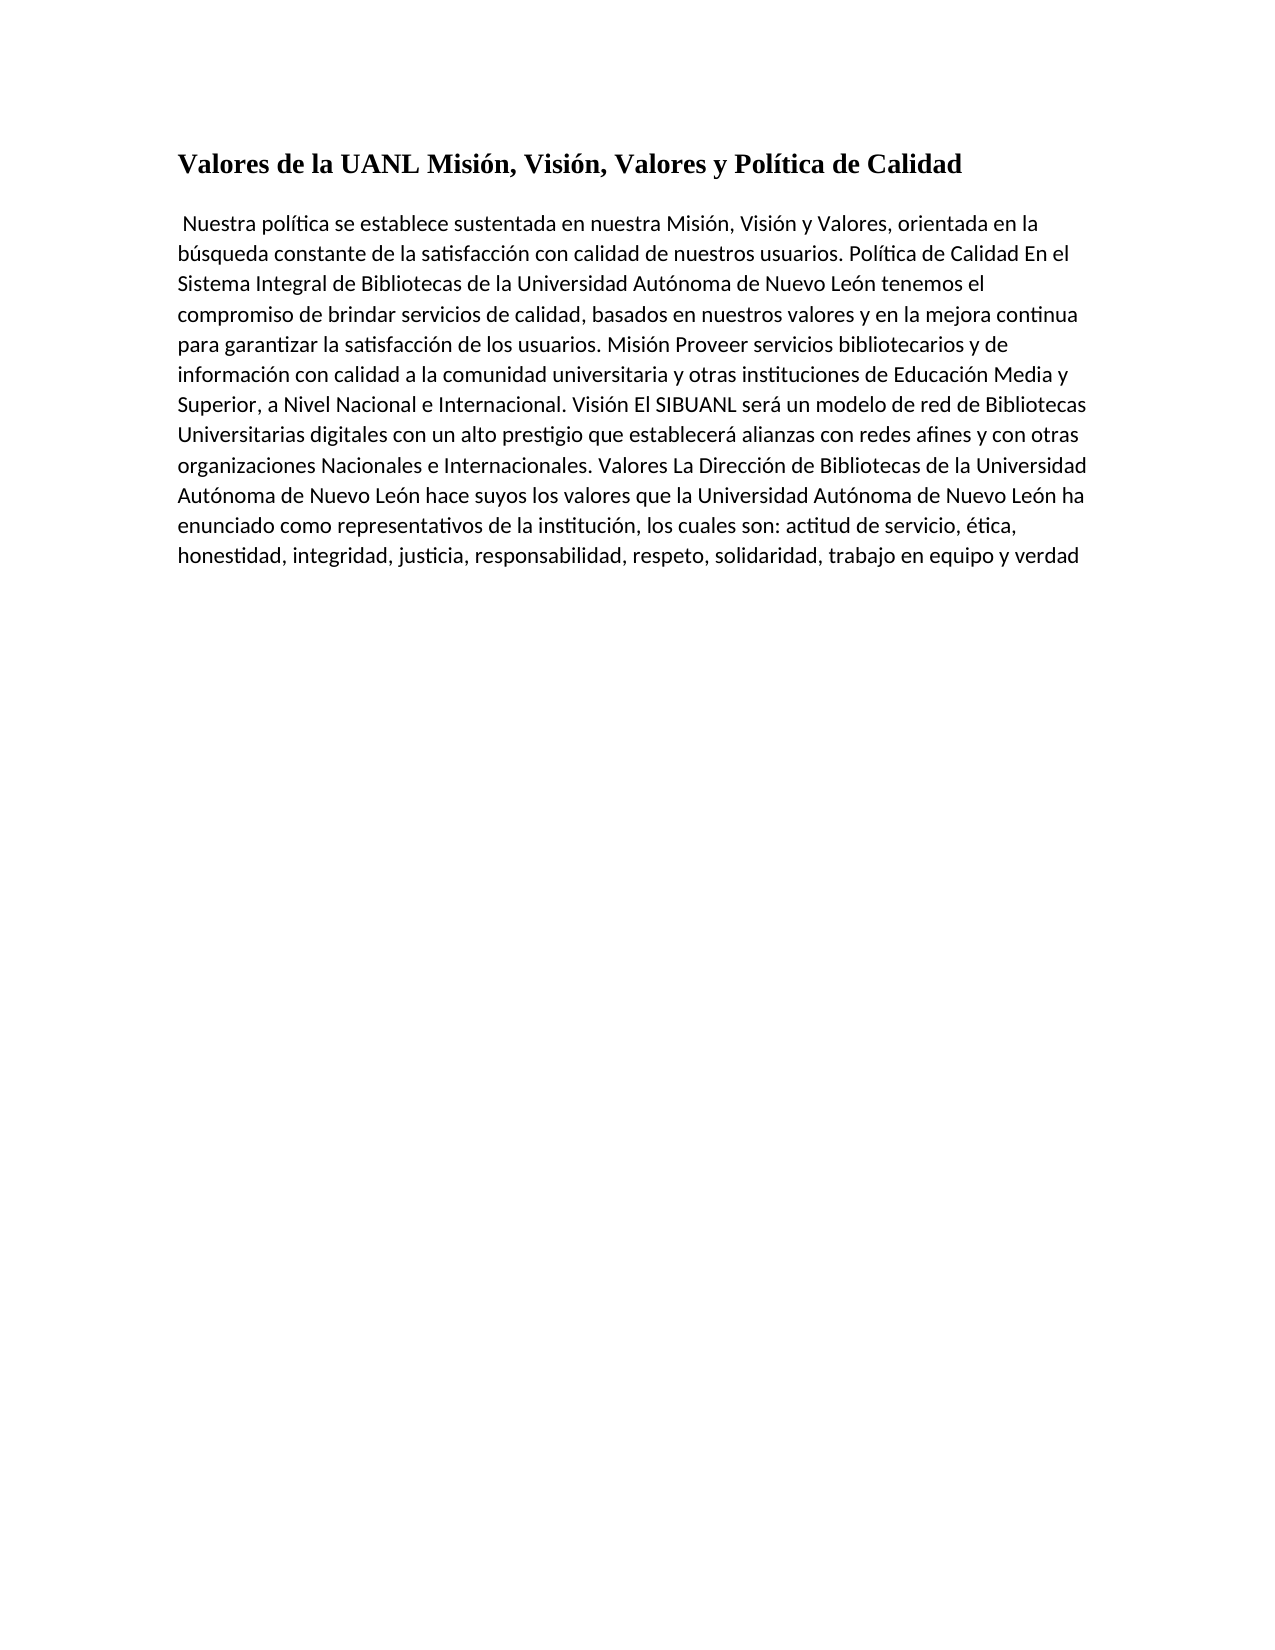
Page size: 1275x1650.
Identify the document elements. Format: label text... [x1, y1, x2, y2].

subtitle Valores de la UANL Misión, Visión, Valores y Política de Calidad [177, 148, 1098, 180]
text Nuestra política se establece sustentada en nuestra Misión, Visión y Valores, orientada en la búsqueda constante de la satisfacción con calidad de nuestros usuarios. Política de Calidad En el Sistema Integral de Bibliotecas de la Universidad Autónoma de Nuevo León tenemos el compromiso de brindar servicios de calidad, basados en nuestros valores y en la mejora continua para garantizar la satisfacción de los usuarios. Misión Proveer servicios bibliotecarios y de información con calidad a la comunidad universitaria y otras instituciones de Educación Media y Superior, a Nivel Nacional e Internacional. Visión El SIBUANL será un modelo de red de Bibliotecas Universitarias digitales con un alto prestigio que establecerá alianzas con redes afines y con otras organizaciones Nacionales e Internacionales. Valores La Dirección de Bibliotecas de la Universidad Autónoma de Nuevo León hace suyos los valores que la Universidad Autónoma de Nuevo León ha enunciado como representativos de la institución, los cuales son: actitud de servicio, ética, honestidad, integridad, justicia, responsabilidad, respeto, solidaridad, trabajo en equipo y verdad [177, 209, 1098, 569]
